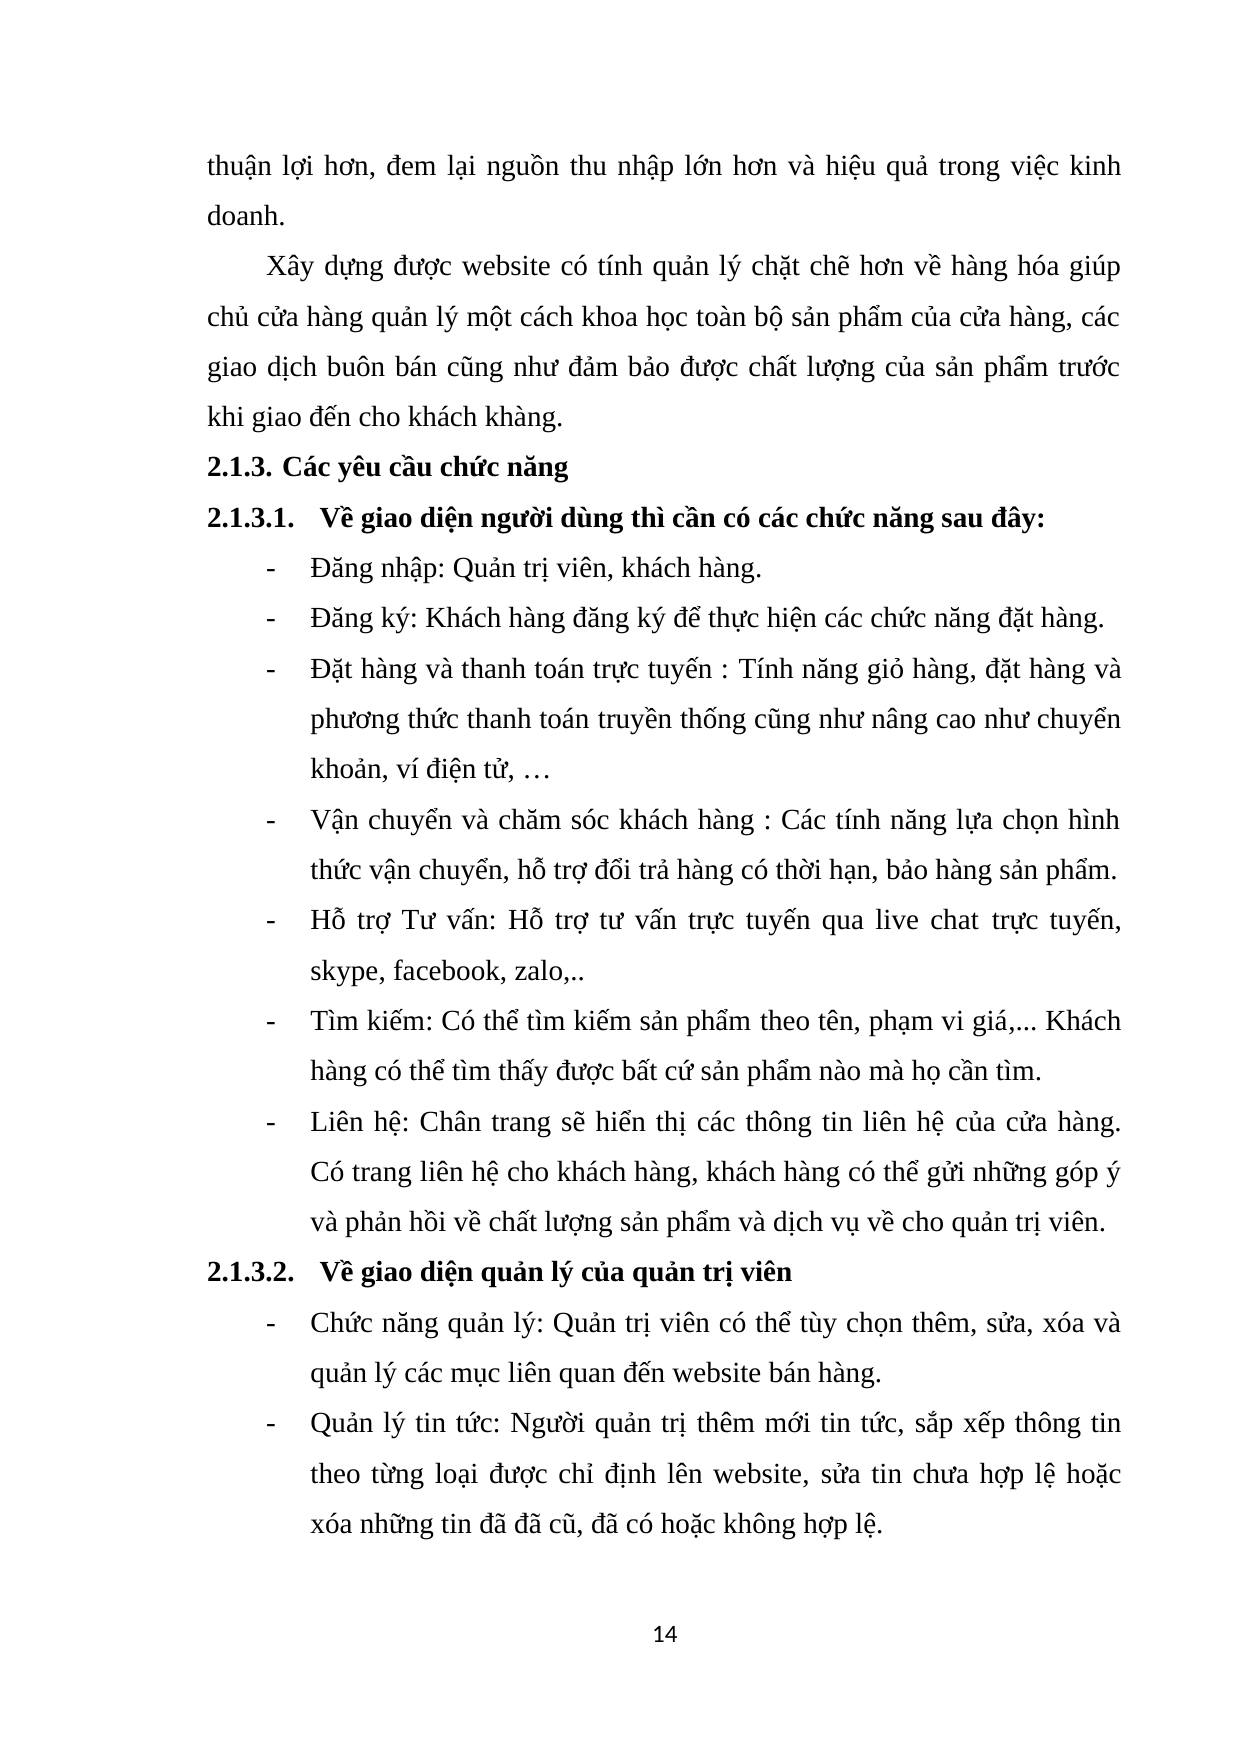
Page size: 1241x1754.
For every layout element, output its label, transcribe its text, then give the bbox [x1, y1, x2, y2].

list Đăng nhập: Quản trị viên, khách hàng. [266, 550, 1122, 584]
list Đăng ký: Khách hàng đăng ký để thực hiện các chức năng đặt hàng. [266, 601, 1122, 634]
list Các yêu cầu chức năng [207, 449, 1122, 483]
list Quản lý tin tức: Người quản trị thêm mới tin tức, sắp xếp thông tin theo từng loại được chỉ định lên website, sửa tin chưa hợp lệ hoặc xóa những tin đã đã cũ, đã có hoặc không hợp lệ. [266, 1406, 1122, 1540]
list Đặt hàng và thanh toán trực tuyến : Tính năng giỏ hàng, đặt hàng và phương thức thanh toán truyền thống cũng như nâng cao như chuyển khoản, ví điện tử, … [266, 651, 1122, 785]
list Về giao diện quản lý của quản trị viên [207, 1254, 1122, 1288]
list Chức năng quản lý: Quản trị viên có thể tùy chọn thêm, sửa, xóa và quản lý các mục liên quan đến website bán hàng. [266, 1305, 1122, 1389]
text Xây dựng được website có tính quản lý chặt chẽ hơn về hàng hóa giúp chủ cửa hàng quản lý một cách khoa học toàn bộ sản phẩm của cửa hàng, các giao dịch buôn bán cũng như đảm bảo được chất lượng của sản phẩm trước khi giao đến cho khách khàng. [207, 248, 1122, 433]
list Hỗ trợ Tư vấn: Hỗ trợ tư vấn trực tuyến qua live chat trực tuyến, skype, facebook, zalo,.. [266, 902, 1122, 986]
list Vận chuyển và chăm sóc khách hàng : Các tính năng lựa chọn hình thức vận chuyển, hỗ trợ đổi trả hàng có thời hạn, bảo hàng sản phẩm. [266, 802, 1122, 886]
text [207, 148, 1122, 232]
list Về giao diện người dùng thì cần có các chức năng sau đây: [207, 500, 1122, 533]
list Liên hệ: Chân trang sẽ hiển thị các thông tin liên hệ của cửa hàng. Có trang liên hệ cho khách hàng, khách hàng có thể gửi những góp ý và phản hồi về chất lượng sản phẩm và dịch vụ về cho quản trị viên. [266, 1104, 1122, 1238]
list Tìm kiếm: Có thể tìm kiếm sản phẩm theo tên, phạm vi giá,... Khách hàng có thể tìm thấy được bất cứ sản phẩm nào mà họ cần tìm. [266, 1003, 1122, 1087]
